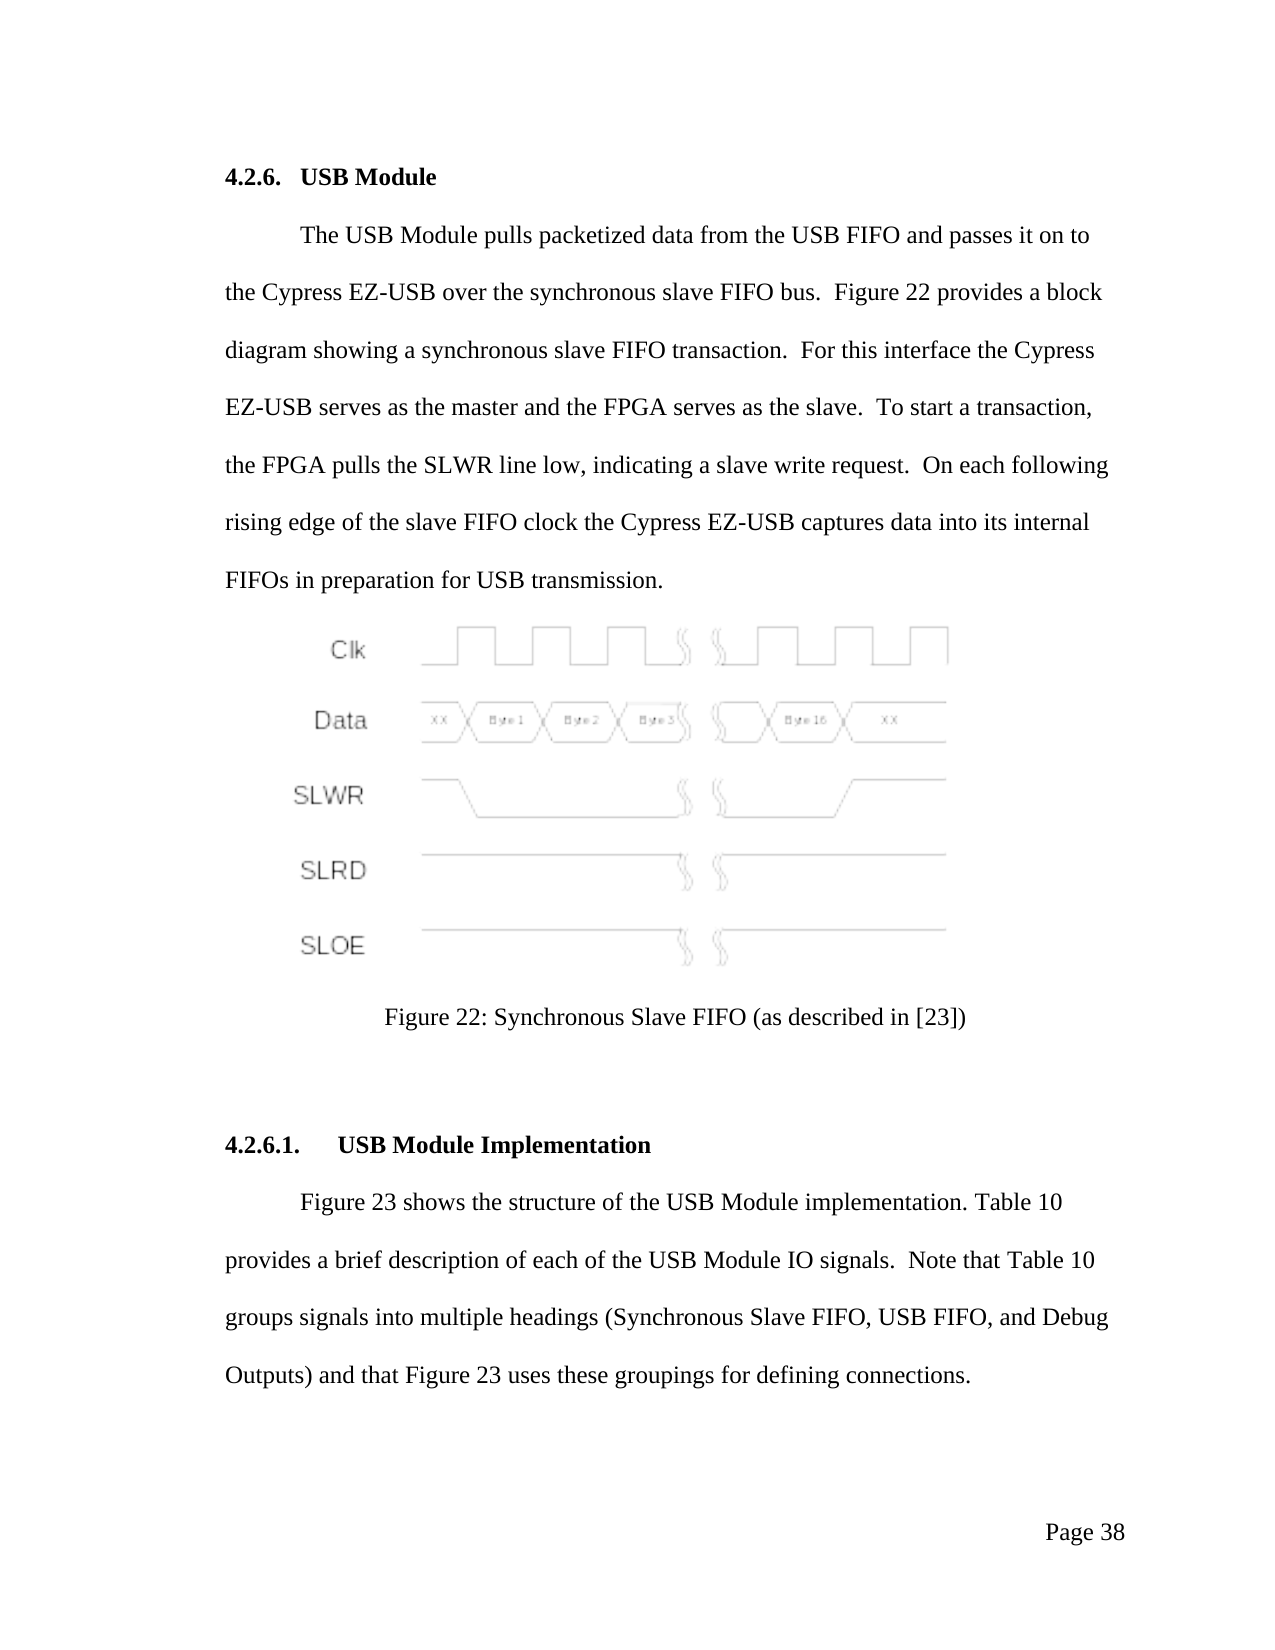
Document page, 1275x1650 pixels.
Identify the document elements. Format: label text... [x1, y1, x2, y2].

text The USB Module pulls packetized data from the USB FIFO and passes it on to the Cypress EZ-USB over the synchronous slave FIFO bus. provides a block diagram showing a synchronous slave FIFO transaction. For this interface the Cypress EZ-USB serves as the master and the FPGA serves as the slave. To start a transaction, the FPGA pulls the SLWR line low, indicating a slave write request. On each following rising edge of the slave FIFO clock the Cypress EZ-USB captures data into its internal FIFOs in preparation for USB transmission. [225, 220, 1125, 594]
subtitle USB Module Implementation [225, 1130, 1125, 1159]
subtitle USB Module [225, 162, 1125, 191]
text shows the structure of the USB Module implementation. provides a brief description of each of the USB Module IO signals. Note that groups signals into multiple headings (Synchronous Slave FIFO, USB FIFO, and Debug Outputs) and that uses these groupings for defining connections. [225, 1187, 1125, 1389]
